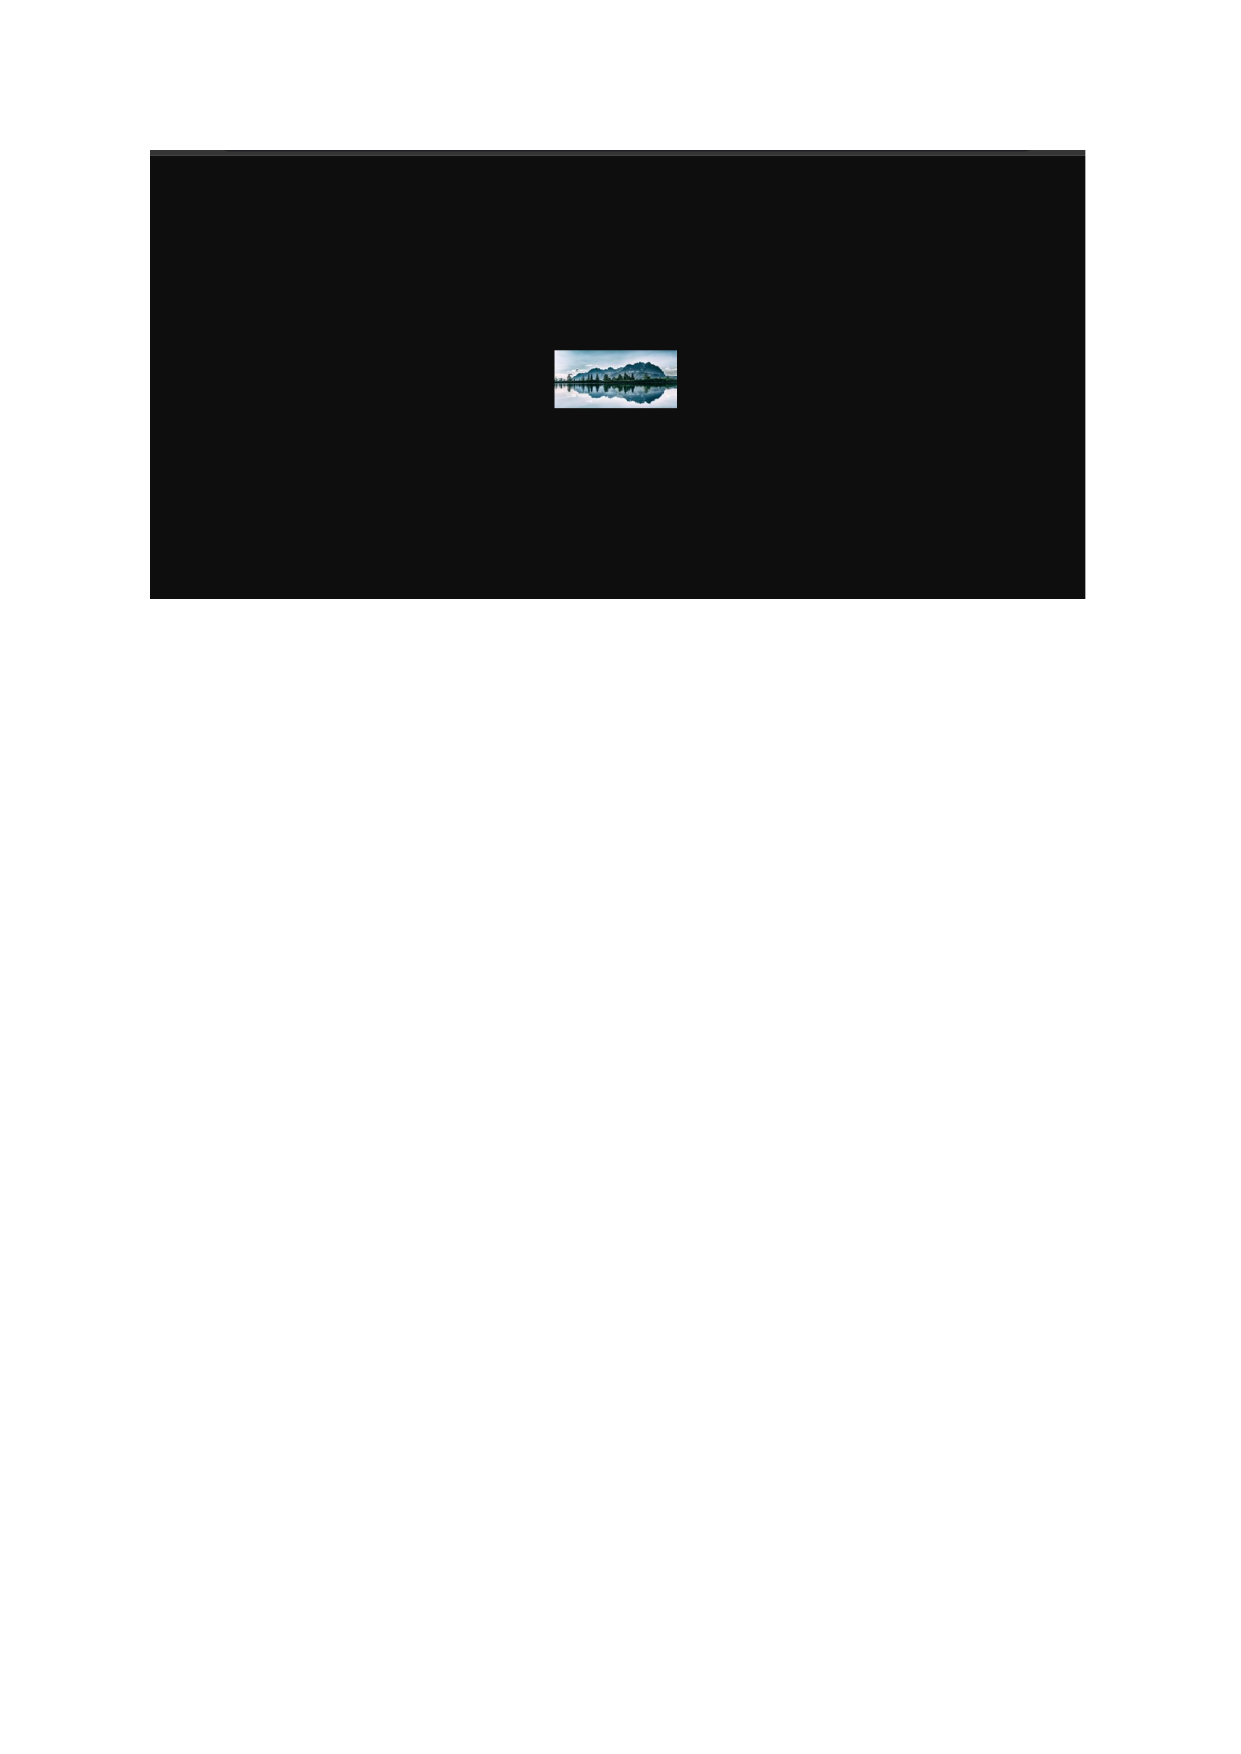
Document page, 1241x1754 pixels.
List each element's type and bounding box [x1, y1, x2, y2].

picture [150, 150, 1086, 599]
